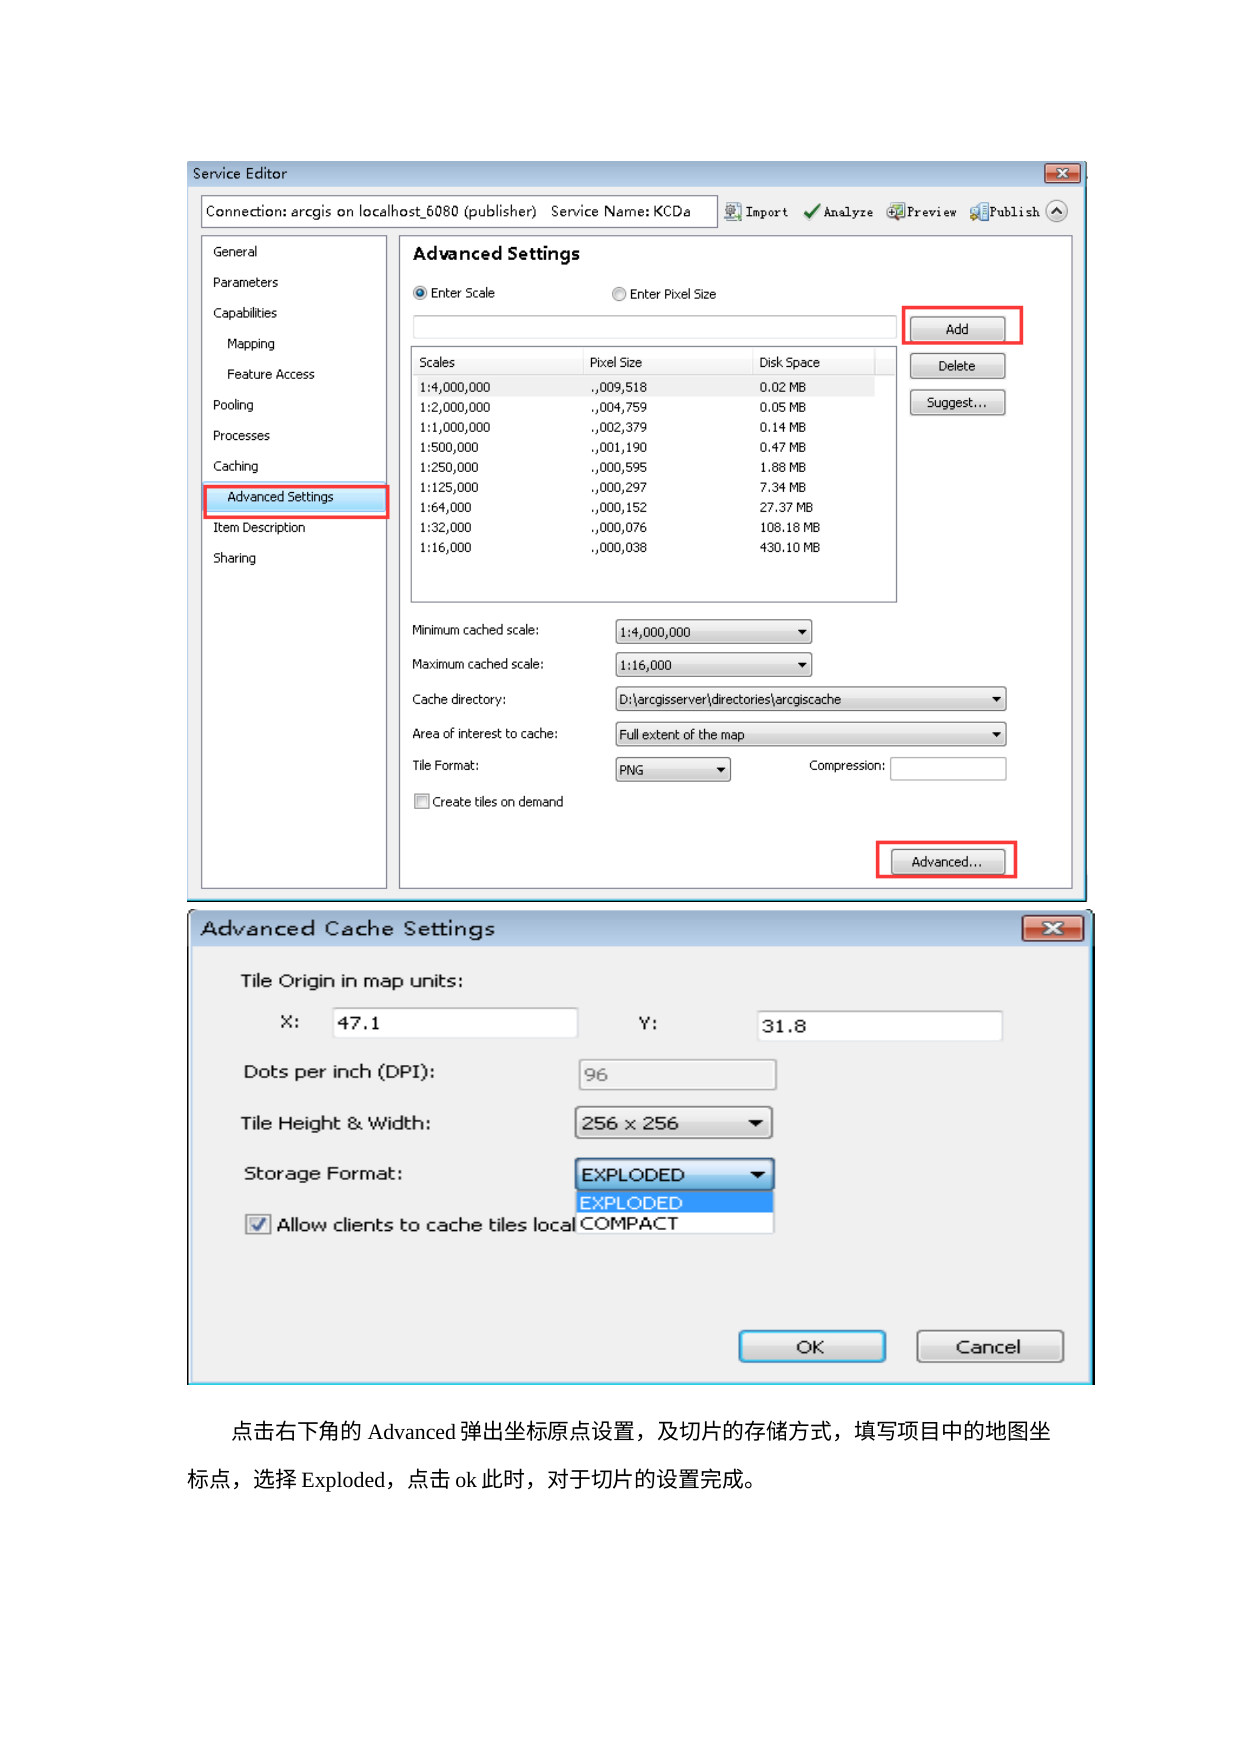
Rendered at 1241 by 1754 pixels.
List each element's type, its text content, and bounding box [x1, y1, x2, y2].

picture [187, 161, 1088, 902]
picture [187, 909, 1095, 1385]
text 点击右下角的Advanced弹出坐标原点设置，及切片的存储方式，填写项目中的地图坐标点，选择Exploded，点击ok此时，对于切片的设置完成。 [187, 1413, 1053, 1494]
